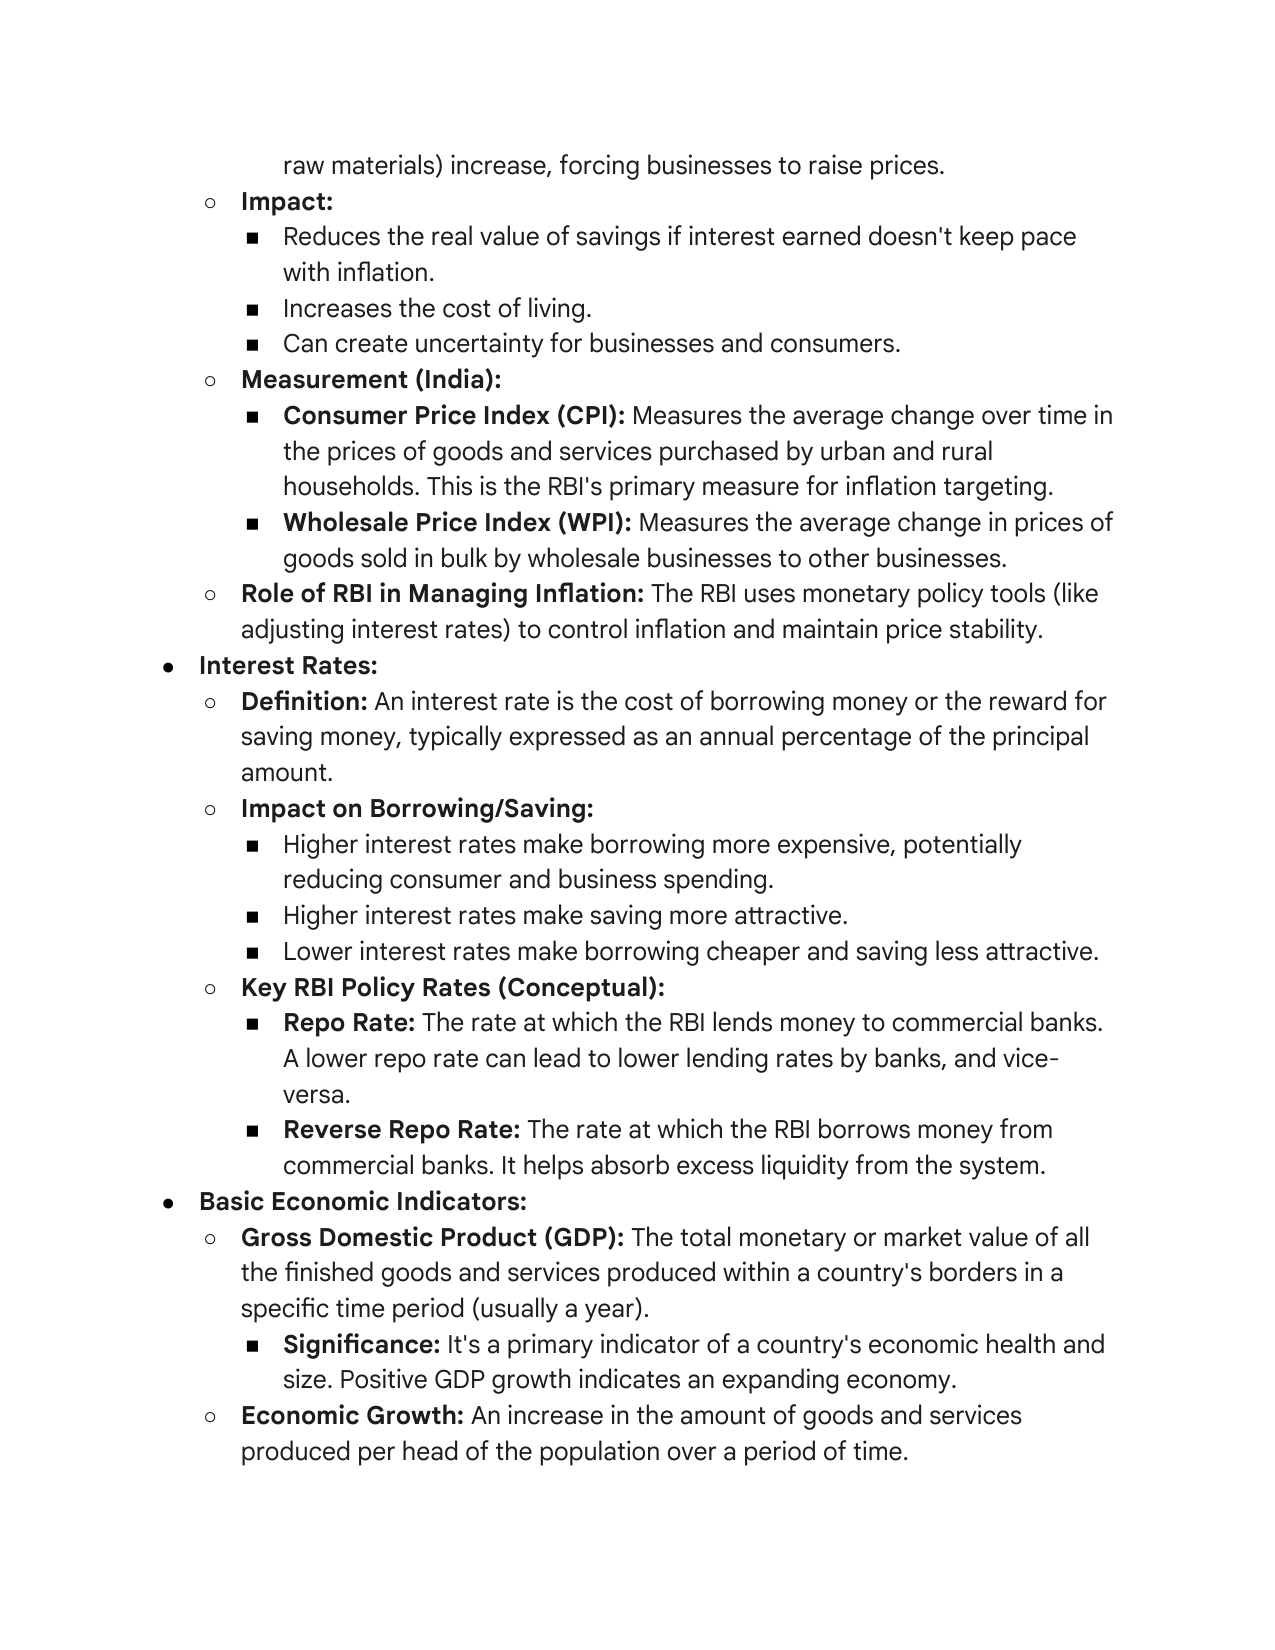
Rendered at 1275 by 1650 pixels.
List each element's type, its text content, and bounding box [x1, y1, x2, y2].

list Definition: An interest rate is the cost of borrowing money or the reward for saving money, typically expressed as an annual percentage of the principal amount. [203, 686, 1125, 789]
list Reverse Repo Rate: The rate at which the RBI borrows money from commercial banks. It helps absorb excess liquidity from the system. [245, 1115, 1125, 1182]
list Gross Domestic Product (GDP): The total monetary or market value of all the finished goods and services produced within a country's borders in a specific time period (usually a year). [203, 1222, 1125, 1325]
list Economic Growth: An increase in the amount of goods and services produced per head of the population over a period of time. [203, 1401, 1125, 1468]
list Increases the cost of living. [245, 293, 1125, 324]
list Higher interest rates make borrowing more expensive, potentially reducing consumer and business spending. [245, 829, 1125, 896]
list Impact: [203, 186, 1125, 217]
list Significance: It's a primary indicator of a country's economic health and size. Positive GDP growth indicates an expanding economy. [245, 1329, 1125, 1396]
list Repo Rate: The rate at which the RBI lends money to commercial banks. A lower repo rate can lead to lower lending rates by banks, and vice-versa. [245, 1007, 1125, 1110]
list Consumer Price Index (CPI): Measures the average change over time in the prices of goods and services purchased by urban and rural households. This is the RBI's primary measure for inflation targeting. [245, 400, 1125, 503]
list Impact on Borrowing/Saving: [203, 793, 1125, 824]
list Measurement (India): [203, 364, 1125, 396]
list Basic Economic Indicators: [161, 1186, 1125, 1217]
list Reduces the real value of savings if interest earned doesn't keep pace with inflation. [245, 221, 1125, 288]
list Role of RBI in Managing Inflation: The RBI uses monetary policy tools (like adjusting interest rates) to control inflation and maintain price stability. [203, 579, 1125, 646]
list Wholesale Price Index (WPI): Measures the average change in prices of goods sold in bulk by wholesale businesses to other businesses. [245, 507, 1125, 574]
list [245, 150, 1125, 181]
list Higher interest rates make saving more attractive. [245, 900, 1125, 932]
list Lower interest rates make borrowing cheaper and saving less attractive. [245, 936, 1125, 967]
list Can create uncertainty for businesses and consumers. [245, 329, 1125, 360]
list Interest Rates: [161, 650, 1125, 682]
list Key RBI Policy Rates (Conceptual): [203, 972, 1125, 1003]
